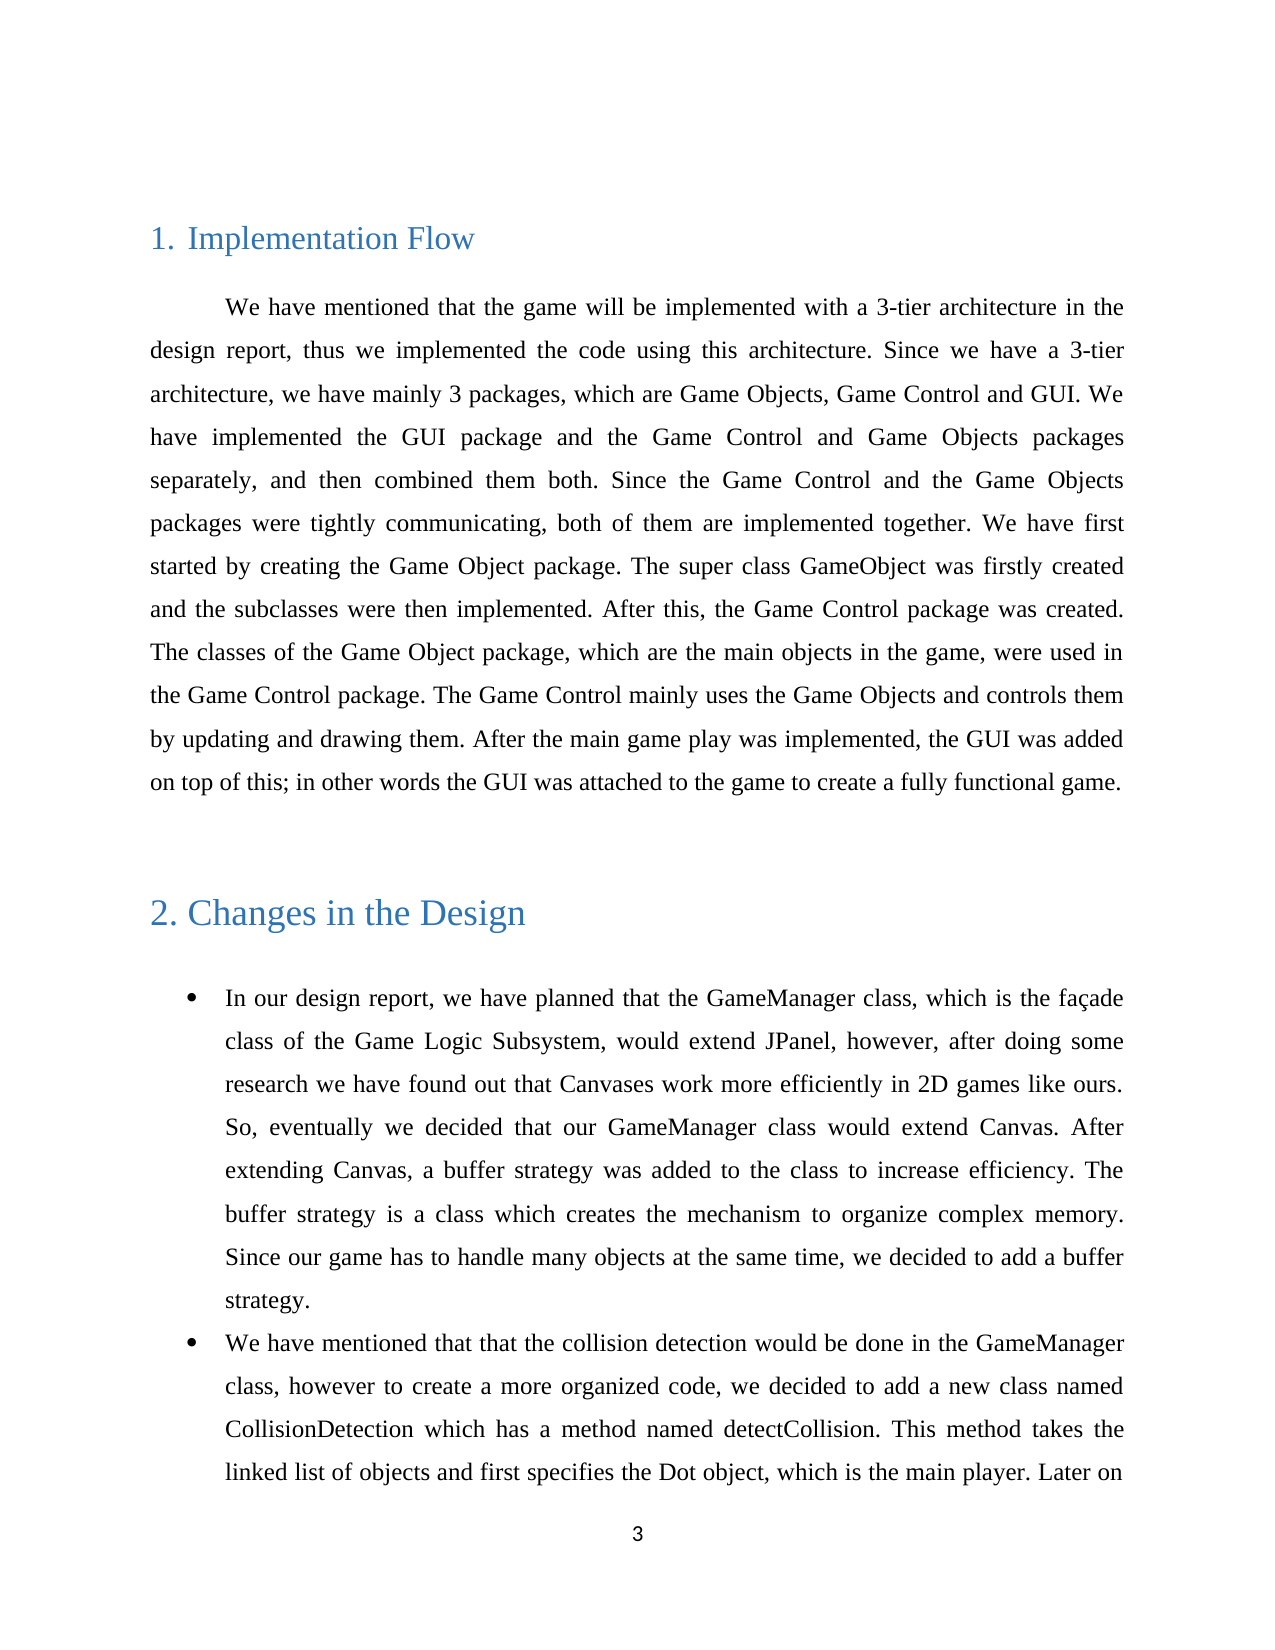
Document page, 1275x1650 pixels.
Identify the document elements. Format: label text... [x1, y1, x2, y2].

list Changes in the Design [150, 890, 1125, 933]
list Implementation Flow [150, 218, 1125, 257]
text We have mentioned that the game will be implemented with a 3-tier architecture in the design report, thus we implemented the code using this architecture. Since we have a 3-tier architecture, we have mainly 3 packages, which are Game Objects, Game Control and GUI. We have implemented the GUI package and the Game Control and Game Objects packages separately, and then combined them both. Since the Game Control and the Game Objects packages were tightly communicating, both of them are implemented together. We have first started by creating the Game Object package. The super class GameObject was firstly created and the subclasses were then implemented. After this, the Game Control package was created. The classes of the Game Object package, which are the main objects in the game, were used in the Game Control package. The Game Control mainly uses the Game Objects and controls them by updating and drawing them. After the main game play was implemented, the GUI was added on top of this; in other words the GUI was attached to the game to create a fully functional game. [150, 292, 1125, 796]
list In our design report, we have planned that the GameManager class, which is the façade class of the Game Logic Subsystem, would extend JPanel, however, after doing some research we have found out that Canvases work more efficiently in 2D games like ours. So, eventually we decided that our GameManager class would extend Canvas. After extending Canvas, a buffer strategy was added to the class to increase efficiency. The buffer strategy is a class which creates the mechanism to organize complex memory. Since our game has to handle many objects at the same time, we decided to add a buffer strategy. [187, 983, 1125, 1314]
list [187, 1328, 1125, 1486]
